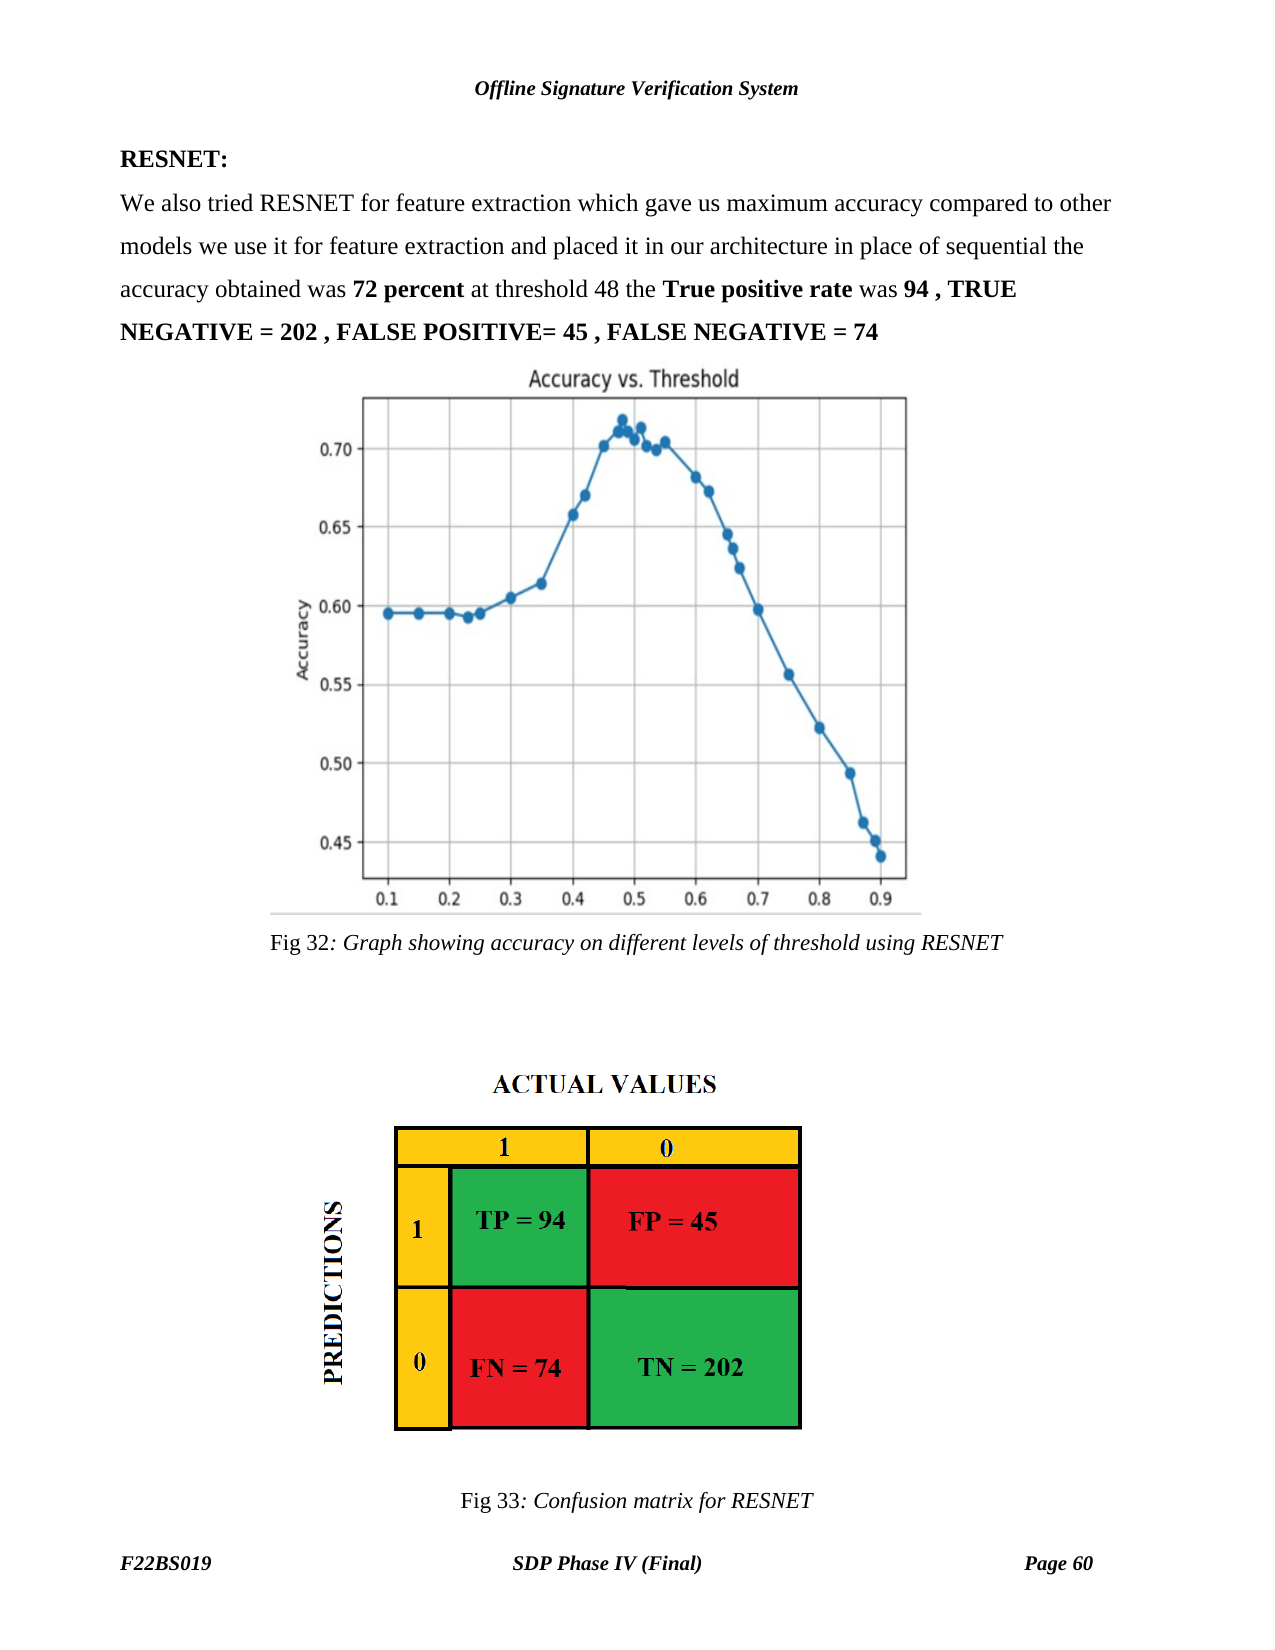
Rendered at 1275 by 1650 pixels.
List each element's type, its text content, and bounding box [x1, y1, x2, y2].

picture [120, 1047, 1155, 1475]
picture [270, 360, 922, 915]
text Fig 33: Confusion matrix for RESNET [120, 1488, 1155, 1514]
text Fig 32: Graph showing accuracy on different levels of threshold using RESNET [120, 929, 1155, 956]
text RESNET: [120, 144, 1155, 173]
text We also tried RESNET for feature extraction which gave us maximum accuracy compared to other models we use it for feature extraction and placed it in our architecture in place of sequential the accuracy obtained was 72 percent at threshold 48 the True positive rate was 94 , TRUE NEGATIVE = 202 , FALSE POSITIVE= 45 , FALSE NEGATIVE = 74 [120, 188, 1155, 346]
